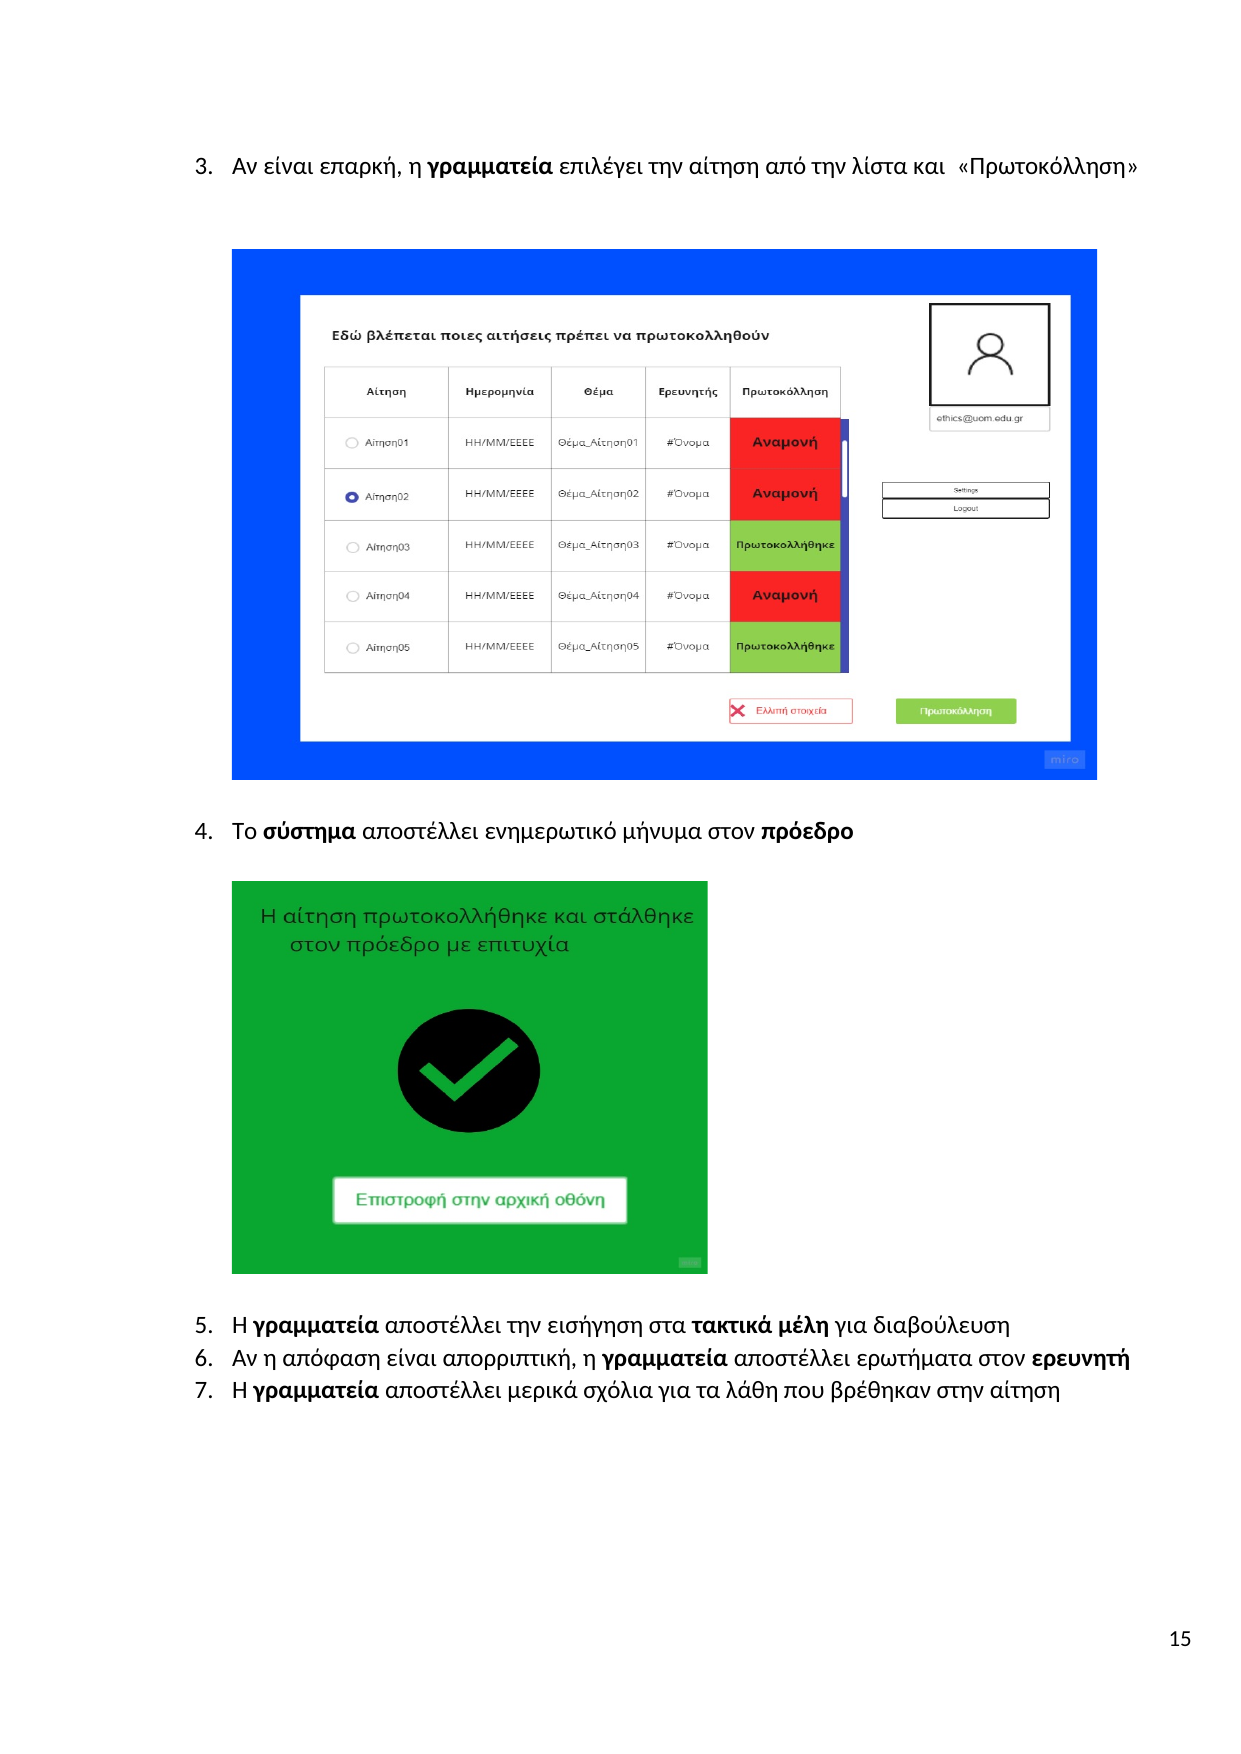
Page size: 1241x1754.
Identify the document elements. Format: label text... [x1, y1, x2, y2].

picture [231, 881, 708, 1274]
list Η γραμματεία αποστέλλει την εισήγηση στα τακτικά μέλη για διαβούλευση [194, 1309, 1191, 1339]
list Το σύστημα αποστέλλει ενημερωτικό μήνυμα στον πρόεδρο [194, 815, 1191, 846]
list Αν η απόφαση είναι απορριπτική, η γραμματεία αποστέλλει ερωτήματα στον ερευνητή [194, 1342, 1191, 1372]
list Αν είναι επαρκή, η γραμματεία επιλέγει την αίτηση από την λίστα και «Πρωτοκόλληση» [194, 150, 1191, 181]
picture [231, 249, 1098, 780]
list Η γραμματεία αποστέλλει μερικά σχόλια για τα λάθη που βρέθηκαν στην αίτηση [194, 1375, 1191, 1405]
